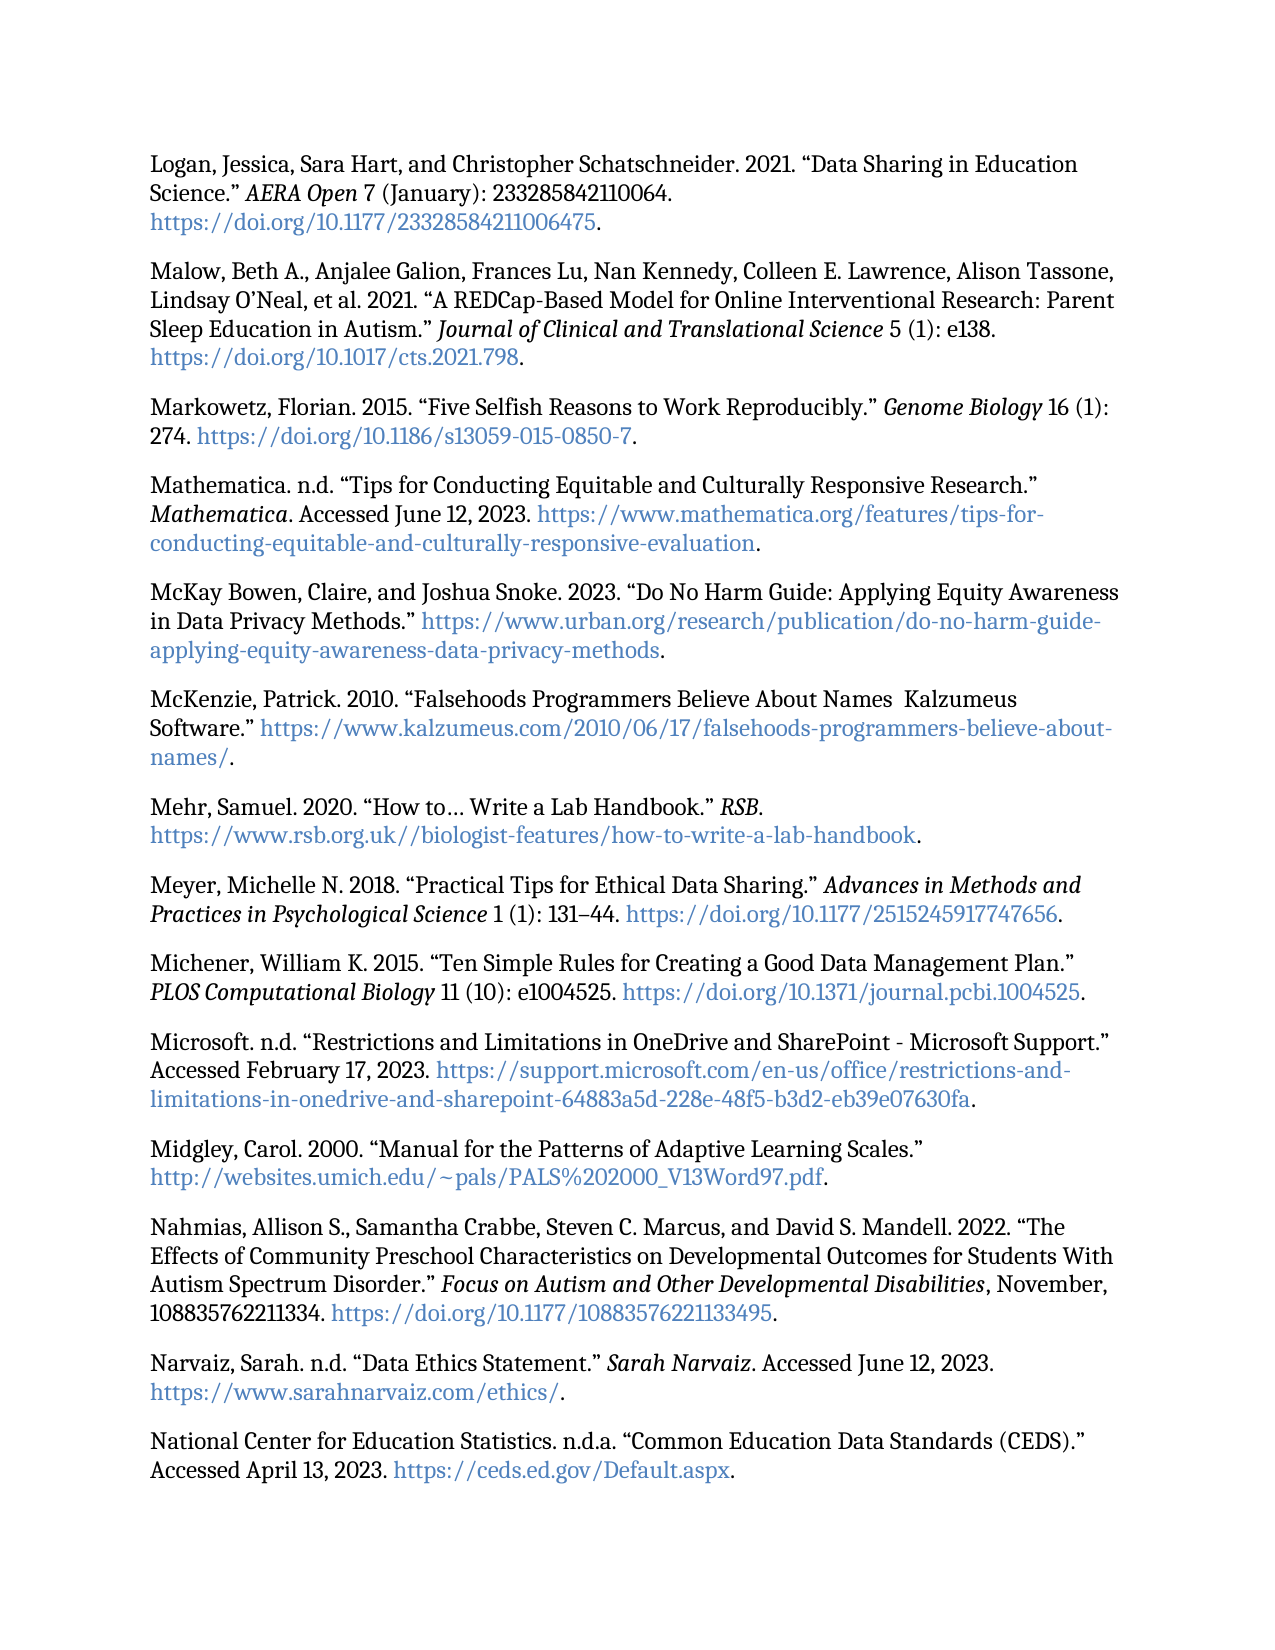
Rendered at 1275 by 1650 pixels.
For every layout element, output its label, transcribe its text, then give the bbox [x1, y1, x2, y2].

text McKay Bowen, Claire, and Joshua Snoke. 2023. “Do No Harm Guide: Applying Equity Awareness in Data Privacy Methods.” https://www.urban.org/research/publication/do-no-harm-guide-applying-equity-awareness-data-privacy-methods. [150, 578, 1125, 664]
text Markowetz, Florian. 2015. “Five Selfish Reasons to Work Reproducibly.” Genome Biology 16 (1): 274. https://doi.org/10.1186/s13059-015-0850-7. [150, 393, 1125, 450]
text Malow, Beth A., Anjalee Galion, Frances Lu, Nan Kennedy, Colleen E. Lawrence, Alison Tassone, Lindsay O’Neal, et al. 2021. “A REDCap-Based Model for Online Interventional Research: Parent Sleep Education in Autism.” Journal of Clinical and Translational Science 5 (1): e138. https://doi.org/10.1017/cts.2021.798. [150, 257, 1125, 372]
text Midgley, Carol. 2000. “Manual for the Patterns of Adaptive Learning Scales.” http://websites.umich.edu/~pals/PALS%202000_V13Word97.pdf. [150, 1134, 1125, 1192]
text Meyer, Michelle N. 2018. “Practical Tips for Ethical Data Sharing.” Advances in Methods and Practices in Psychological Science 1 (1): 131–44. https://doi.org/10.1177/2515245917747656. [150, 871, 1125, 928]
text McKenzie, Patrick. 2010. “Falsehoods Programmers Believe About Names Kalzumeus Software.” https://www.kalzumeus.com/2010/06/17/falsehoods-programmers-believe-about-names/. [150, 685, 1125, 772]
text Michener, William K. 2015. “Ten Simple Rules for Creating a Good Data Management Plan.” PLOS Computational Biology 11 (10): e1004525. https://doi.org/10.1371/journal.pcbi.1004525. [150, 949, 1125, 1007]
text Mehr, Samuel. 2020. “How to… Write a Lab Handbook.” RSB. https://www.rsb.org.uk//biologist-features/how-to-write-a-lab-handbook. [150, 792, 1125, 850]
text Narvaiz, Sarah. n.d. “Data Ethics Statement.” Sarah Narvaiz. Accessed June 12, 2023. https://www.sarahnarvaiz.com/ethics/. [150, 1349, 1125, 1406]
text Mathematica. n.d. “Tips for Conducting Equitable and Culturally Responsive Research.” Mathematica. Accessed June 12, 2023. https://www.mathematica.org/features/tips-for-conducting-equitable-and-culturally-responsive-evaluation. [150, 471, 1125, 557]
text Nahmias, Allison S., Samantha Crabbe, Steven C. Marcus, and David S. Mandell. 2022. “The Effects of Community Preschool Characteristics on Developmental Outcomes for Students With Autism Spectrum Disorder.” Focus on Autism and Other Developmental Disabilities, November, 108835762211334. https://doi.org/10.1177/10883576221133495. [150, 1213, 1125, 1328]
text National Center for Education Statistics. n.d.a. “Common Education Data Standards (CEDS).” Accessed April 13, 2023. https://ceds.ed.gov/Default.aspx. [150, 1427, 1125, 1484]
text Logan, Jessica, Sara Hart, and Christopher Schatschneider. 2021. “Data Sharing in Education Science.” AERA Open 7 (January): 233285842110064. https://doi.org/10.1177/23328584211006475. [150, 150, 1125, 236]
text Microsoft. n.d. “Restrictions and Limitations in OneDrive and SharePoint - Microsoft Support.” Accessed February 17, 2023. https://support.microsoft.com/en-us/office/restrictions-and-limitations-in-onedrive-and-sharepoint-64883a5d-228e-48f5-b3d2-eb39e07630fa. [150, 1027, 1125, 1114]
